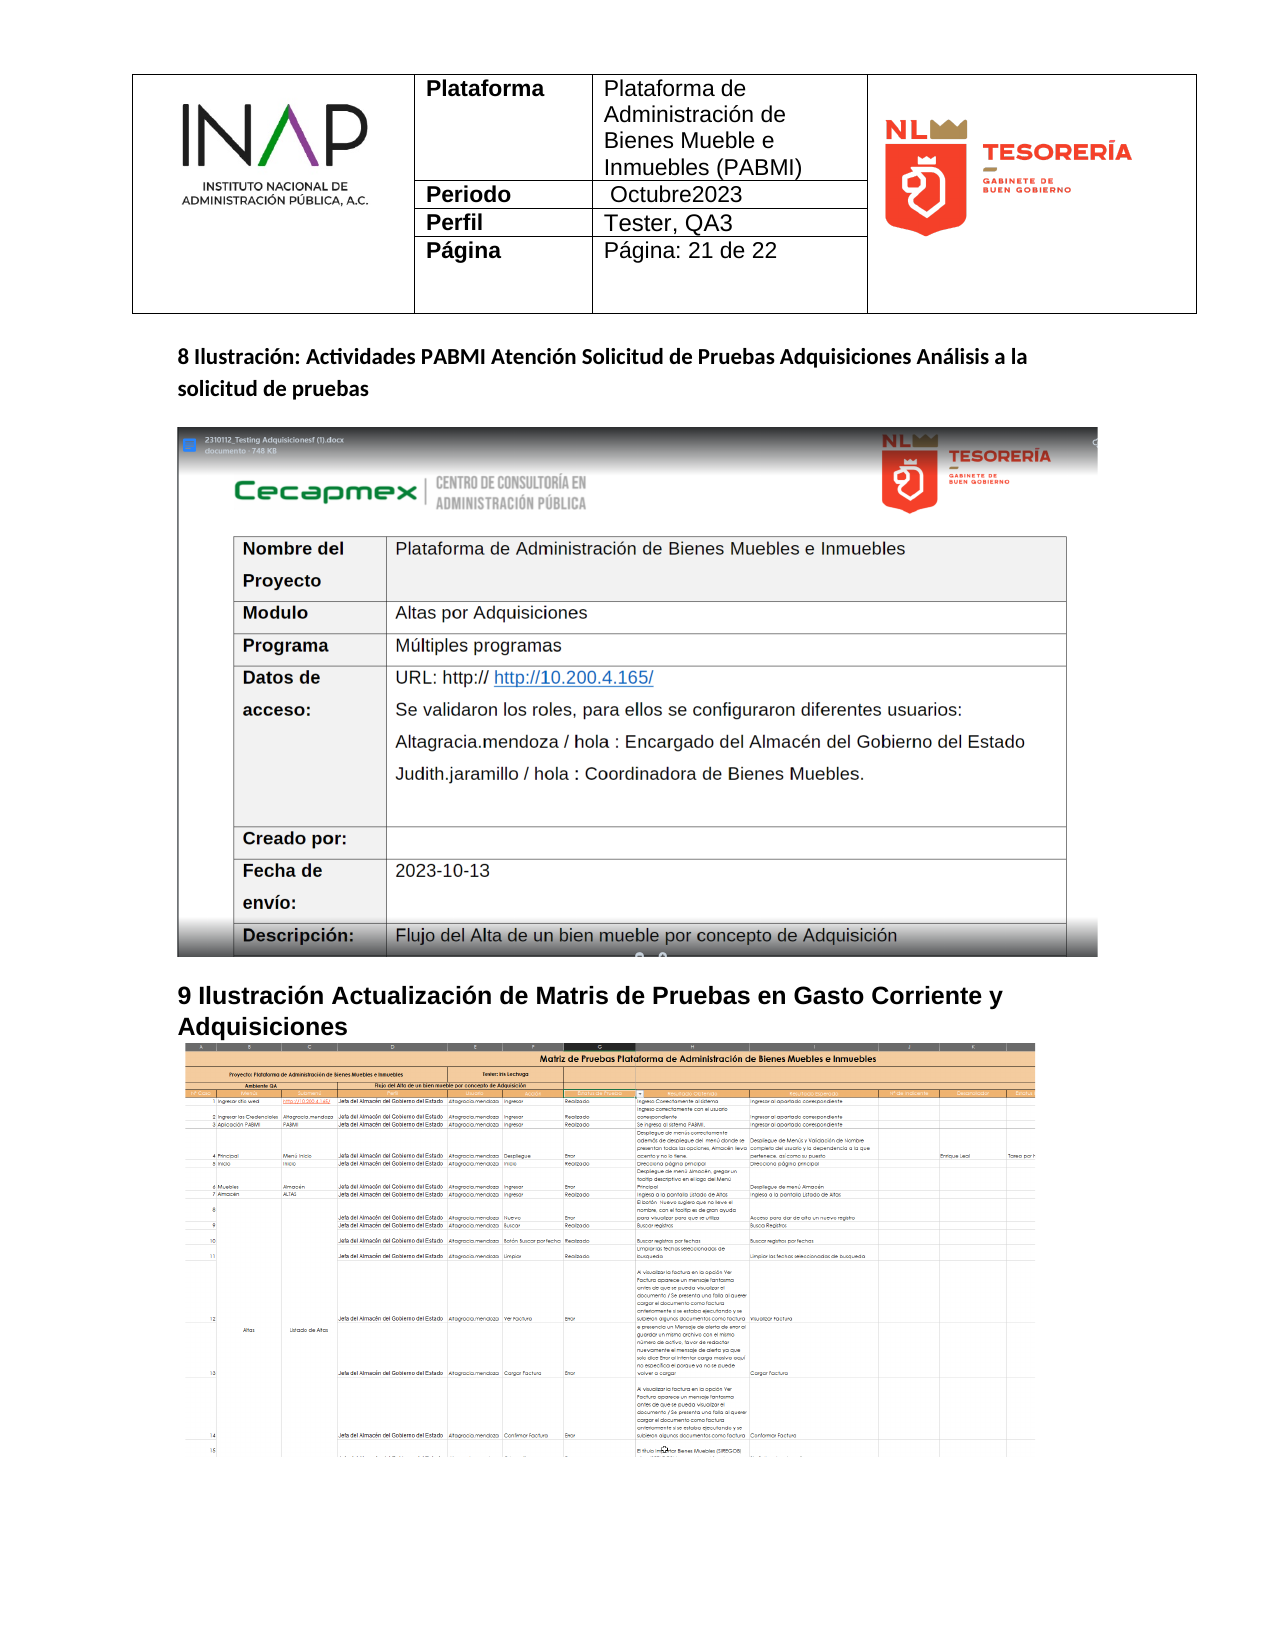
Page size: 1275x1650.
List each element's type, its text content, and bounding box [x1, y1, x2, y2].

picture [145, 87, 402, 222]
picture [878, 117, 1135, 237]
picture [185, 1043, 1036, 1457]
picture [177, 427, 1098, 957]
text 9 Ilustración Actualización de Matris de Pruebas en Gasto Corriente y Adquisiciones [177, 981, 1098, 1041]
text 8 Ilustración: Actividades PABMI Atención Solicitud de Pruebas Adquisiciones Análisis a la solicitud de pruebas [177, 342, 1098, 402]
